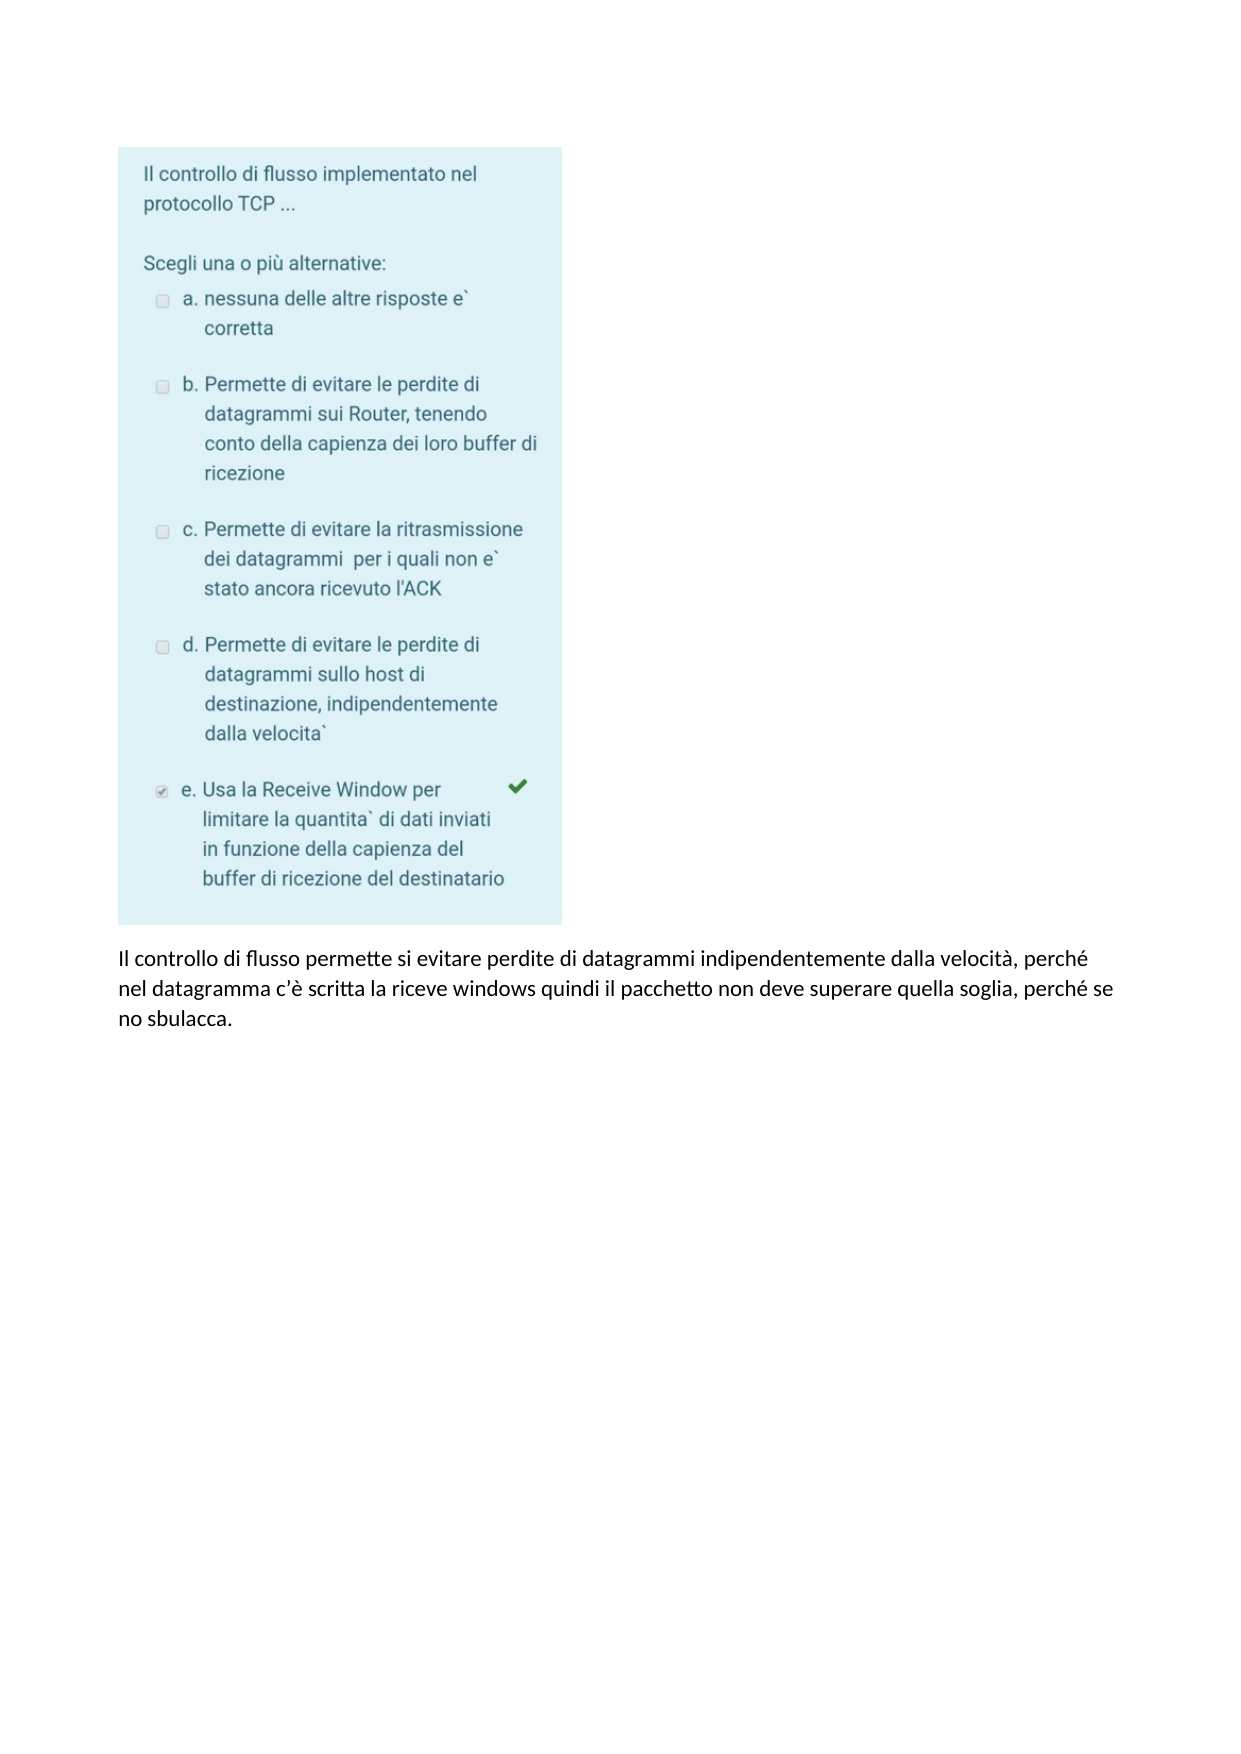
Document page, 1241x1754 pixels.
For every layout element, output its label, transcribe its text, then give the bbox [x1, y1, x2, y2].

picture [118, 147, 562, 925]
text Il controllo di flusso permette si evitare perdite di datagrammi indipendentemente dalla velocità, perché nel datagramma c’è scritta la riceve windows quindi il pacchetto non deve superare quella soglia, perché se no sbulacca. [118, 944, 1122, 1032]
